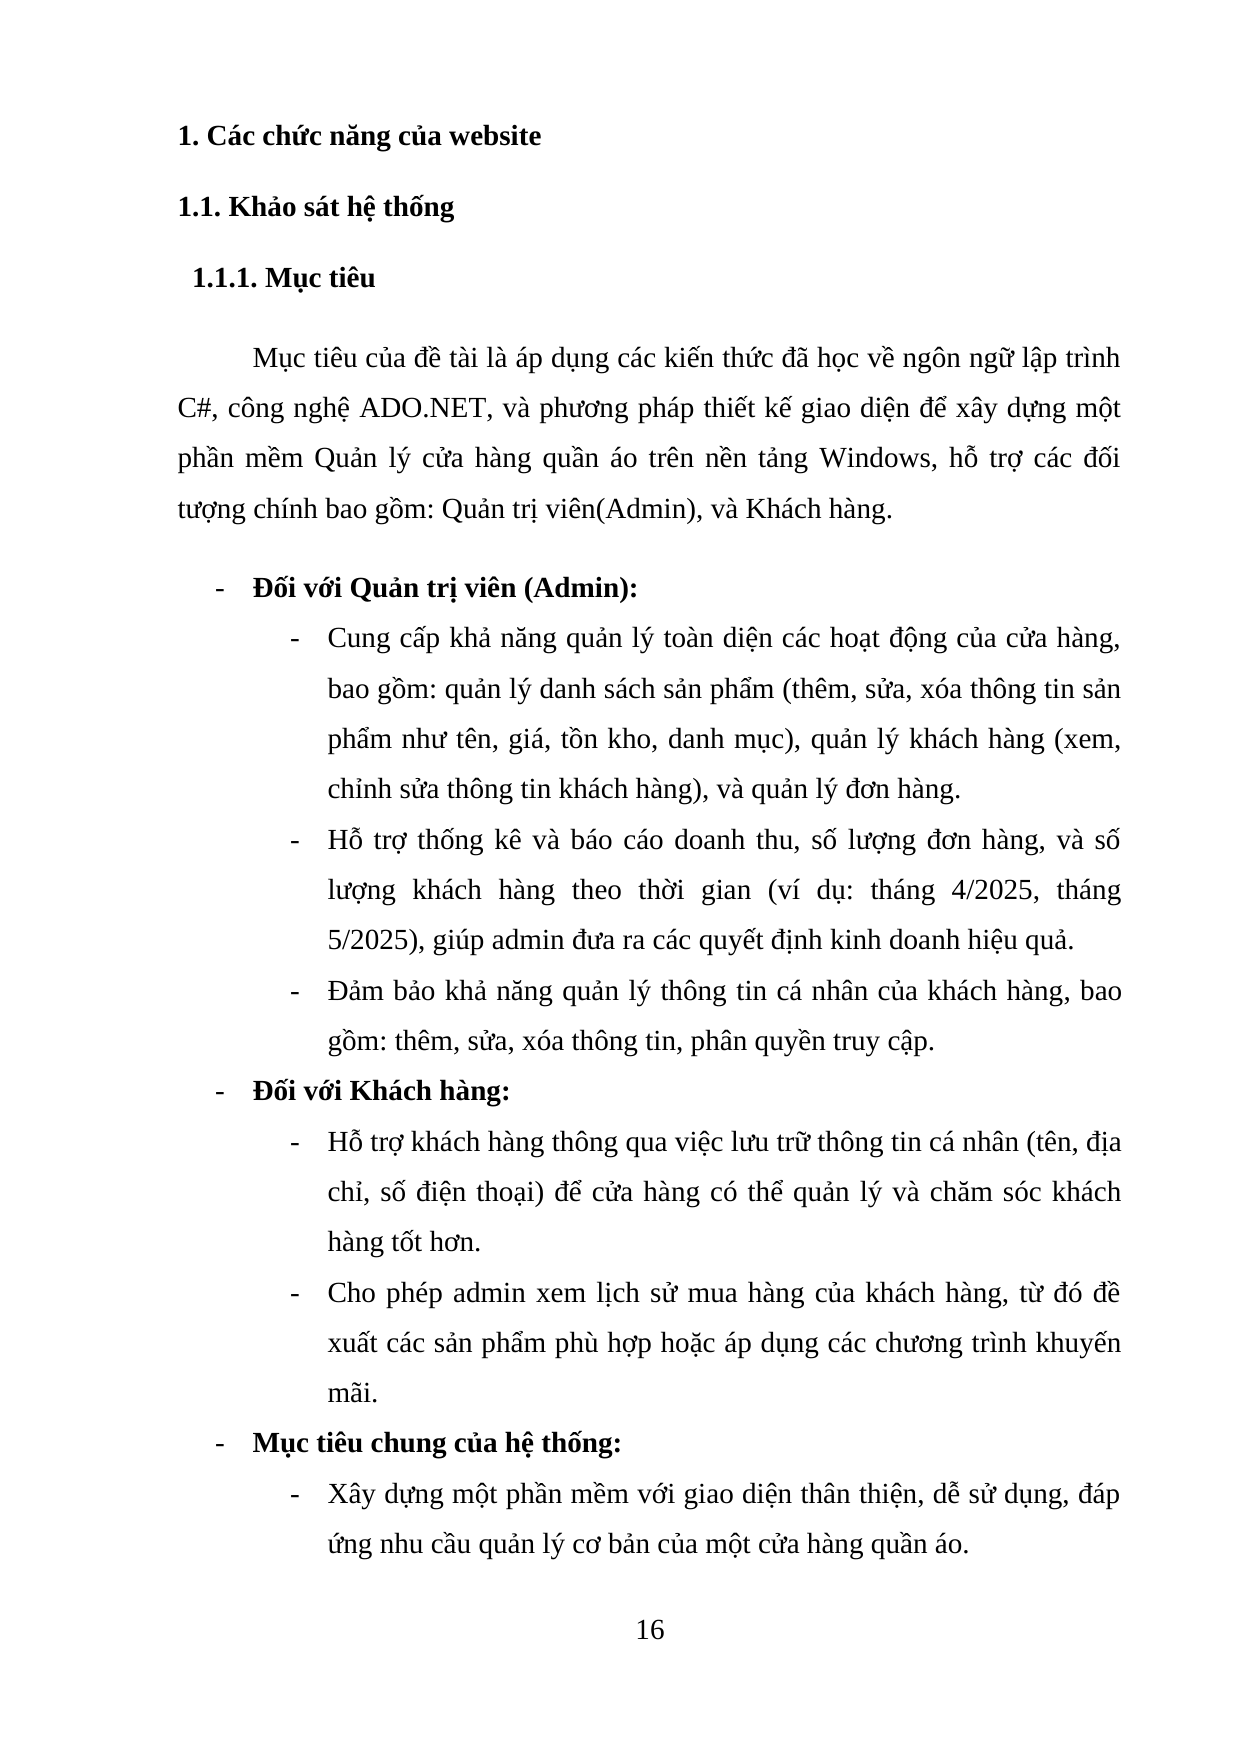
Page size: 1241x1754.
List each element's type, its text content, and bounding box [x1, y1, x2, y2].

list Hỗ trợ thống kê và báo cáo doanh thu, số lượng đơn hàng, và số lượng khách hàng theo thời gian (ví dụ: tháng 4/2025, tháng 5/2025), giúp admin đưa ra các quyết định kinh doanh hiệu quả. [290, 1145, 1122, 1279]
subtitle 1.1.1. Mục tiêu [177, 583, 1122, 617]
text Việc lựa chọn các công nghệ trên không chỉ giúp nhóm hoàn thành dự án đúng tiến độ mà còn đảm bảo ứng dụng có tính ổn định và khả năng mở rộng, sẵn sàng cho các cải tiến trong tương lai. [177, 118, 1122, 252]
subtitle CHƯƠNG II: PHÂN TÍCH THIẾT KẾ HỆ THỐNG [177, 332, 1122, 370]
list Cung cấp khả năng quản lý toàn diện các hoạt động của cửa hàng, bao gồm: quản lý danh sách sản phẩm (thêm, sửa, xóa thông tin sản phẩm như tên, giá, tồn kho, danh mục), quản lý khách hàng (xem, chỉnh sửa thông tin khách hàng), và quản lý đơn hàng. [290, 944, 1122, 1128]
list Đối với Quản trị viên (Admin): [215, 893, 1122, 927]
list Hỗ trợ khách hàng thông qua việc lưu trữ thông tin cá nhân (tên, địa chỉ, số điện thoại) để cửa hàng có thể quản lý và chăm sóc khách hàng tốt hơn. [290, 1447, 1122, 1581]
text Mục tiêu của đề tài là áp dụng các kiến thức đã học về ngôn ngữ lập trình C#, công nghệ ADO.NET, và phương pháp thiết kế giao diện để xây dựng một phần mềm Quản lý cửa hàng quần áo trên nền tảng Windows, hỗ trợ các đối tượng chính bao gồm: Quản trị viên(Admin), và Khách hàng. [177, 663, 1122, 847]
subtitle 1.1. Khảo sát hệ thống [177, 512, 1122, 546]
subtitle 1. Các chức năng của website [177, 441, 1122, 475]
list Đảm bảo khả năng quản lý thông tin cá nhân của khách hàng, bao gồm: thêm, sửa, xóa thông tin, phân quyền truy cập. [290, 1296, 1122, 1380]
list Đối với Khách hàng: [215, 1397, 1122, 1430]
